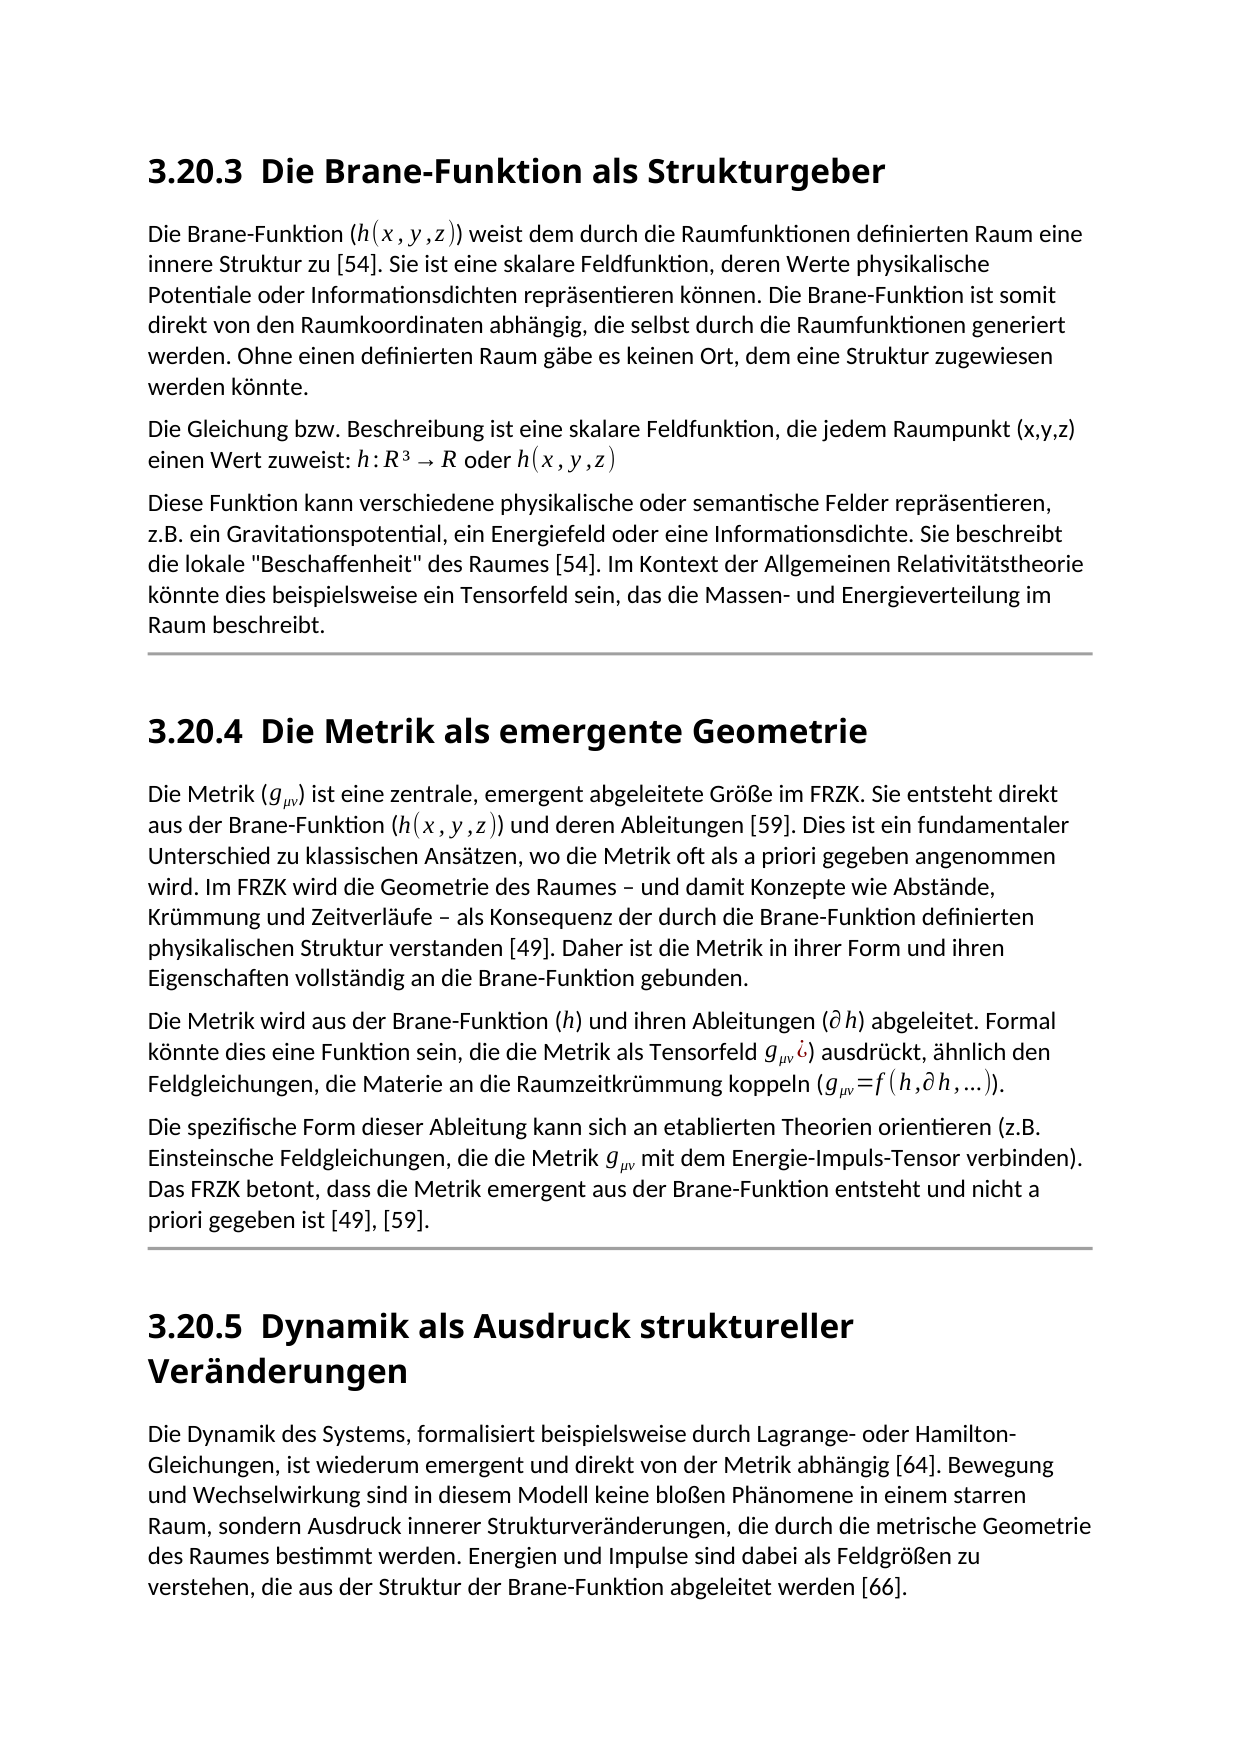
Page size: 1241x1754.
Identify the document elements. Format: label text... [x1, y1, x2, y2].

text Die spezifische Form dieser Ableitung kann sich an etablierten Theorien orientieren (z.B. Einsteinsche Feldgleichungen, die die Metrik mit dem Energie-Impuls-Tensor verbinden). Das FRZK betont, dass die Metrik emergent aus der Brane-Funktion entsteht und nicht a priori gegeben ist [49], [59]. [148, 1112, 1093, 1234]
text Die Dynamik des Systems, formalisiert beispielsweise durch Lagrange- oder Hamilton-Gleichungen, ist wiederum emergent und direkt von der Metrik abhängig [64]. Bewegung und Wechselwirkung sind in diesem Modell keine bloßen Phänomene in einem starren Raum, sondern Ausdruck innerer Strukturveränderungen, die durch die metrische Geometrie des Raumes bestimmt werden. Energien und Impulse sind dabei als Feldgrößen zu verstehen, die aus der Struktur der Brane-Funktion abgeleitet werden [66]. [148, 1418, 1093, 1601]
text Die Metrik () ist eine zentrale, emergent abgeleitete Größe im FRZK. Sie entsteht direkt aus der Brane-Funktion () und deren Ableitungen [59]. Dies ist ein fundamentaler Unterschied zu klassischen Ansätzen, wo die Metrik oft als a priori gegeben angenommen wird. Im FRZK wird die Geometrie des Raumes – und damit Konzepte wie Abstände, Krümmung und Zeitverläufe – als Konsequenz der durch die Brane-Funktion definierten physikalischen Struktur verstanden [49]. Daher ist die Metrik in ihrer Form und ihren Eigenschaften vollständig an die Brane-Funktion gebunden. [148, 778, 1093, 993]
subtitle 3.20.4 Die Metrik als emergente Geometrie [148, 708, 1093, 753]
subtitle 3.20.5 Dynamik als Ausdruck struktureller Veränderungen [148, 1302, 1093, 1393]
text Die Metrik wird aus der Brane-Funktion () und ihren Ableitungen () abgeleitet. Formal könnte dies eine Funktion sein, die die Metrik als Tensorfeld ) ausdrückt, ähnlich den Feldgleichungen, die Materie an die Raumzeitkrümmung koppeln (). [148, 1005, 1093, 1099]
text Die Gleichung bzw. Beschreibung ist eine skalare Feldfunktion, die jedem Raumpunkt (x,y,z) einen Wert zuweist: oder [148, 414, 1093, 475]
text Diese Funktion kann verschiedene physikalische oder semantische Felder repräsentieren, z.B. ein Gravitationspotential, ein Energiefeld oder eine Informationsdichte. Sie beschreibt die lokale "Beschaffenheit" des Raumes [54]. Im Kontext der Allgemeinen Relativitätstheorie könnte dies beispielsweise ein Tensorfeld sein, das die Massen- und Energieverteilung im Raum beschreibt. [148, 487, 1093, 640]
subtitle 3.20.3 Die Brane-Funktion als Strukturgeber [148, 148, 1093, 193]
text Die Brane-Funktion () weist dem durch die Raumfunktionen definierten Raum eine innere Struktur zu [54]. Sie ist eine skalare Feldfunktion, deren Werte physikalische Potentiale oder Informationsdichten repräsentieren können. Die Brane-Funktion ist somit direkt von den Raumkoordinaten abhängig, die selbst durch die Raumfunktionen generiert werden. Ohne einen definierten Raum gäbe es keinen Ort, dem eine Struktur zugewiesen werden könnte. [148, 218, 1093, 401]
